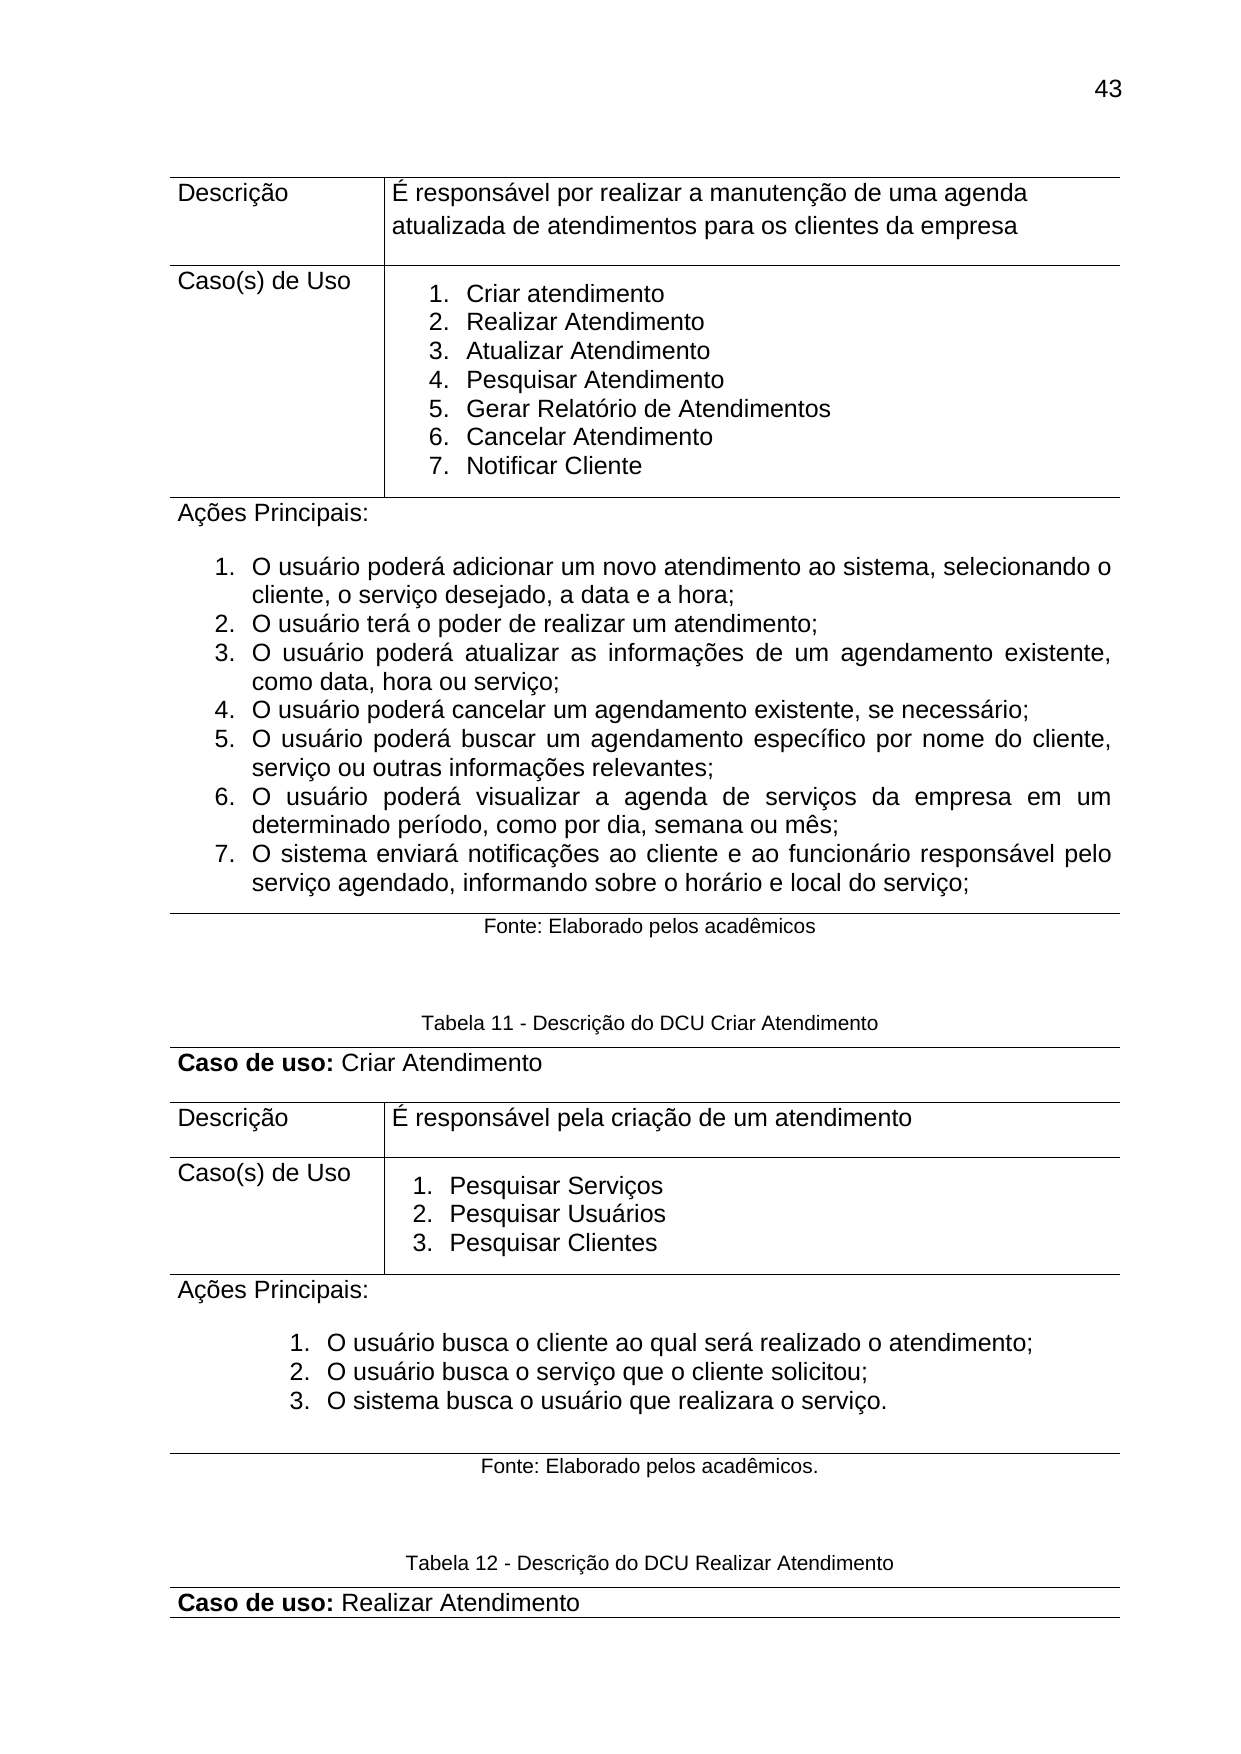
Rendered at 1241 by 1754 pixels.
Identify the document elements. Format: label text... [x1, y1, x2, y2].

text Fonte: Elaborado pelos acadêmicos. [177, 1454, 1122, 1478]
text Fonte: Elaborado pelos acadêmicos [177, 914, 1122, 938]
table_cell Caso(s) de Uso [170, 266, 384, 497]
table_cell Descrição [170, 1103, 384, 1157]
table_cell Ações Principais: O usuário busca o cliente ao qual será realizado o atendimento; O usuário busca o serviço que o cliente solicitou; O sistema busca o usuário que realizara o serviço. [170, 1275, 1120, 1453]
table_cell Descrição [170, 178, 384, 265]
table_cell É responsável por realizar a manutenção de uma agenda atualizada de atendimentos para os clientes da empresa [385, 178, 1120, 265]
table_cell Ações Principais: O usuário poderá adicionar um novo atendimento ao sistema, selecionando o cliente, o serviço desejado, a data e a hora; O usuário terá o poder de realizar um atendimento; O usuário poderá atualizar as informações de um agendamento existente, como data, hora ou serviço; O usuário poderá cancelar um agendamento existente, se necessário; O usuário poderá buscar um agendamento específico por nome do cliente, serviço ou outras informações relevantes; O usuário poderá visualizar a agenda de serviços da empresa em um determinado período, como por dia, semana ou mês; O sistema enviará notificações ao cliente e ao funcionário responsável pelo serviço agendado, informando sobre o horário e local do serviço; [170, 498, 1120, 913]
text Tabela 11 - Descrição do DCU Criar Atendimento [177, 1011, 1122, 1035]
text Tabela 12 - Descrição do DCU Realizar Atendimento [177, 1551, 1122, 1574]
table_cell Caso(s) de Uso [170, 1158, 384, 1273]
table_cell É responsável pela criação de um atendimento [385, 1103, 1120, 1157]
table_cell Criar atendimento Realizar Atendimento Atualizar Atendimento Pesquisar Atendimento Gerar Relatório de Atendimentos Cancelar Atendimento Notificar Cliente [385, 266, 1120, 497]
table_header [170, 1588, 1120, 1617]
table_header Caso de uso: Criar Atendimento [170, 1048, 1120, 1102]
table_cell Pesquisar Serviços Pesquisar Usuários Pesquisar Clientes [385, 1158, 1120, 1273]
